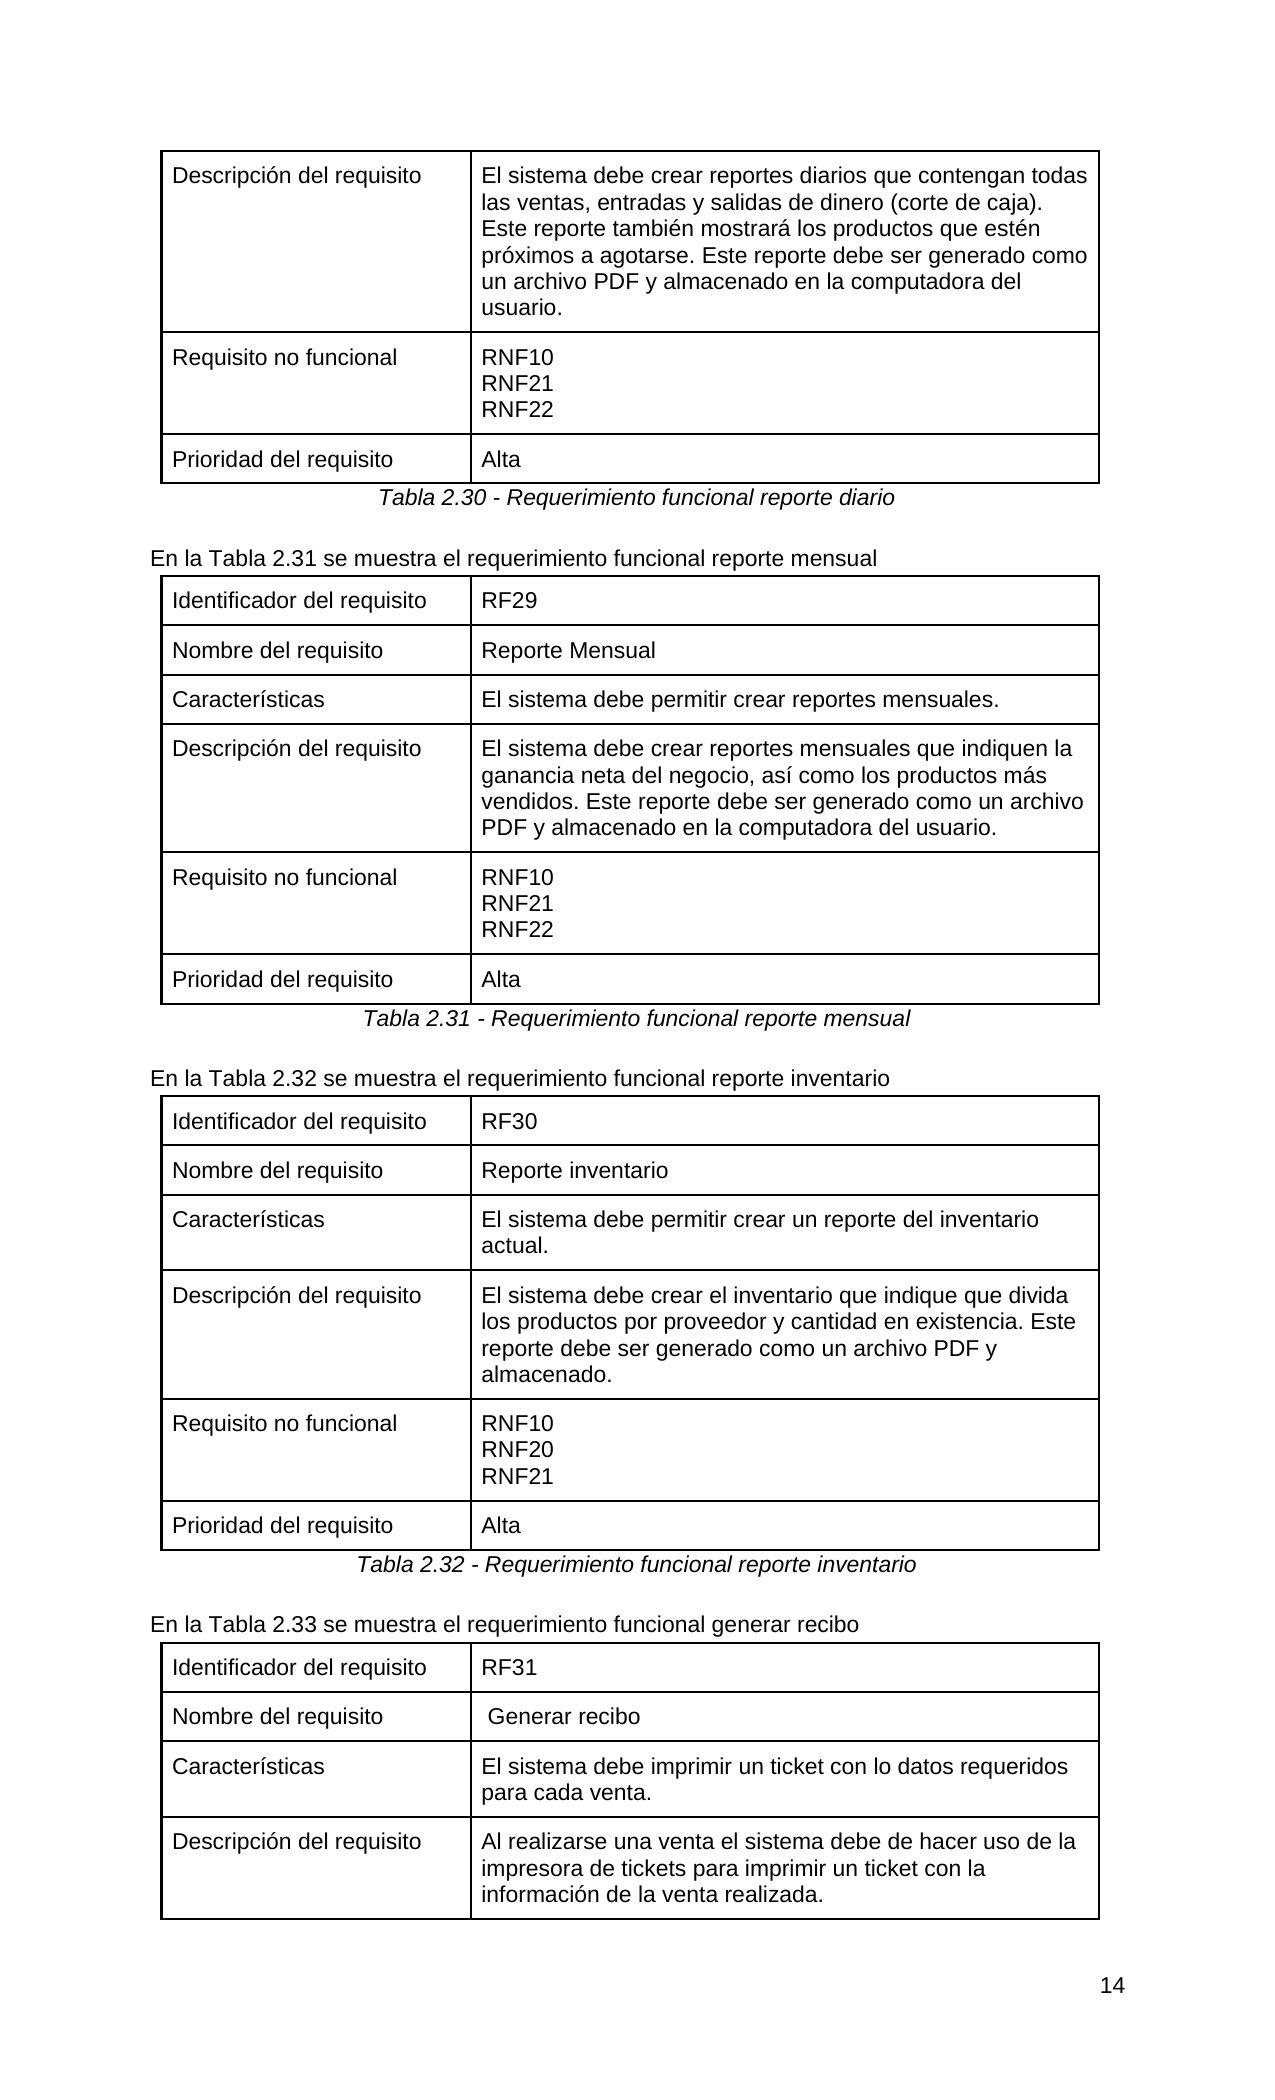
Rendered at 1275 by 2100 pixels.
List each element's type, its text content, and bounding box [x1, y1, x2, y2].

text En la Tabla 2.33 se muestra el requerimiento funcional generar recibo [150, 1611, 1125, 1638]
table_header RF30 [472, 1097, 1098, 1144]
table_cell Requisito no funcional [163, 333, 470, 433]
table_cell Nombre del requisito [163, 1693, 470, 1740]
table_cell Alta [472, 955, 1098, 1002]
table_cell El sistema debe crear el inventario que indique que divida los productos por proveedor y cantidad en existencia. Este reporte debe ser generado como un archivo PDF y almacenado. [472, 1271, 1098, 1398]
text Tabla 2.30 - Requerimiento funcional reporte diario [150, 484, 1125, 511]
table_cell Al realizarse una venta el sistema debe de hacer uso de la impresora de tickets para imprimir un ticket con la información de la venta realizada. [472, 1818, 1098, 1918]
table_cell Generar recibo [472, 1693, 1098, 1740]
table_cell RNF10 RNF20 RNF21 [472, 1400, 1098, 1499]
table_cell Características [163, 676, 470, 723]
table_cell Prioridad del requisito [163, 955, 470, 1002]
text En la Tabla 2.31 se muestra el requerimiento funcional reporte mensual [150, 545, 1125, 571]
table_cell Alta [472, 435, 1098, 482]
table_cell Requisito no funcional [163, 1400, 470, 1499]
table_cell Reporte inventario [472, 1146, 1098, 1194]
table_cell Características [163, 1742, 470, 1816]
text Tabla 2.32 - Requerimiento funcional reporte inventario [150, 1551, 1125, 1577]
table_cell Descripción del requisito [163, 725, 470, 851]
table_header Identificador del requisito [163, 1097, 470, 1144]
table_cell Nombre del requisito [163, 626, 470, 673]
table_header Identificador del requisito [163, 577, 470, 624]
table_cell Reporte Mensual [472, 626, 1098, 673]
table_cell Descripción del requisito [163, 152, 470, 331]
table_header RF29 [472, 577, 1098, 624]
table_cell RNF10 RNF21 RNF22 [472, 853, 1098, 953]
table_cell El sistema debe permitir crear reportes mensuales. [472, 676, 1098, 723]
text Tabla 2.31 - Requerimiento funcional reporte mensual [150, 1004, 1125, 1031]
table_cell Nombre del requisito [163, 1146, 470, 1194]
table_cell Descripción del requisito [163, 1818, 470, 1918]
table_cell Descripción del requisito [163, 1271, 470, 1398]
table_cell Alta [472, 1502, 1098, 1549]
table_cell Prioridad del requisito [163, 1502, 470, 1549]
table_cell El sistema debe crear reportes mensuales que indiquen la ganancia neta del negocio, así como los productos más vendidos. Este reporte debe ser generado como un archivo PDF y almacenado en la computadora del usuario. [472, 725, 1098, 851]
table_cell El sistema debe crear reportes diarios que contengan todas las ventas, entradas y salidas de dinero (corte de caja). Este reporte también mostrará los productos que estén próximos a agotarse. Este reporte debe ser generado como un archivo PDF y almacenado en la computadora del usuario. [472, 152, 1098, 331]
table_cell Requisito no funcional [163, 853, 470, 953]
table_cell Prioridad del requisito [163, 435, 470, 482]
table_cell El sistema debe permitir crear un reporte del inventario actual. [472, 1196, 1098, 1269]
table_header RF31 [472, 1644, 1098, 1691]
table_cell RNF10 RNF21 RNF22 [472, 333, 1098, 433]
table_cell El sistema debe imprimir un ticket con lo datos requeridos para cada venta. [472, 1742, 1098, 1816]
table_cell Características [163, 1196, 470, 1269]
table_header Identificador del requisito [163, 1644, 470, 1691]
text En la Tabla 2.32 se muestra el requerimiento funcional reporte inventario [150, 1065, 1125, 1091]
